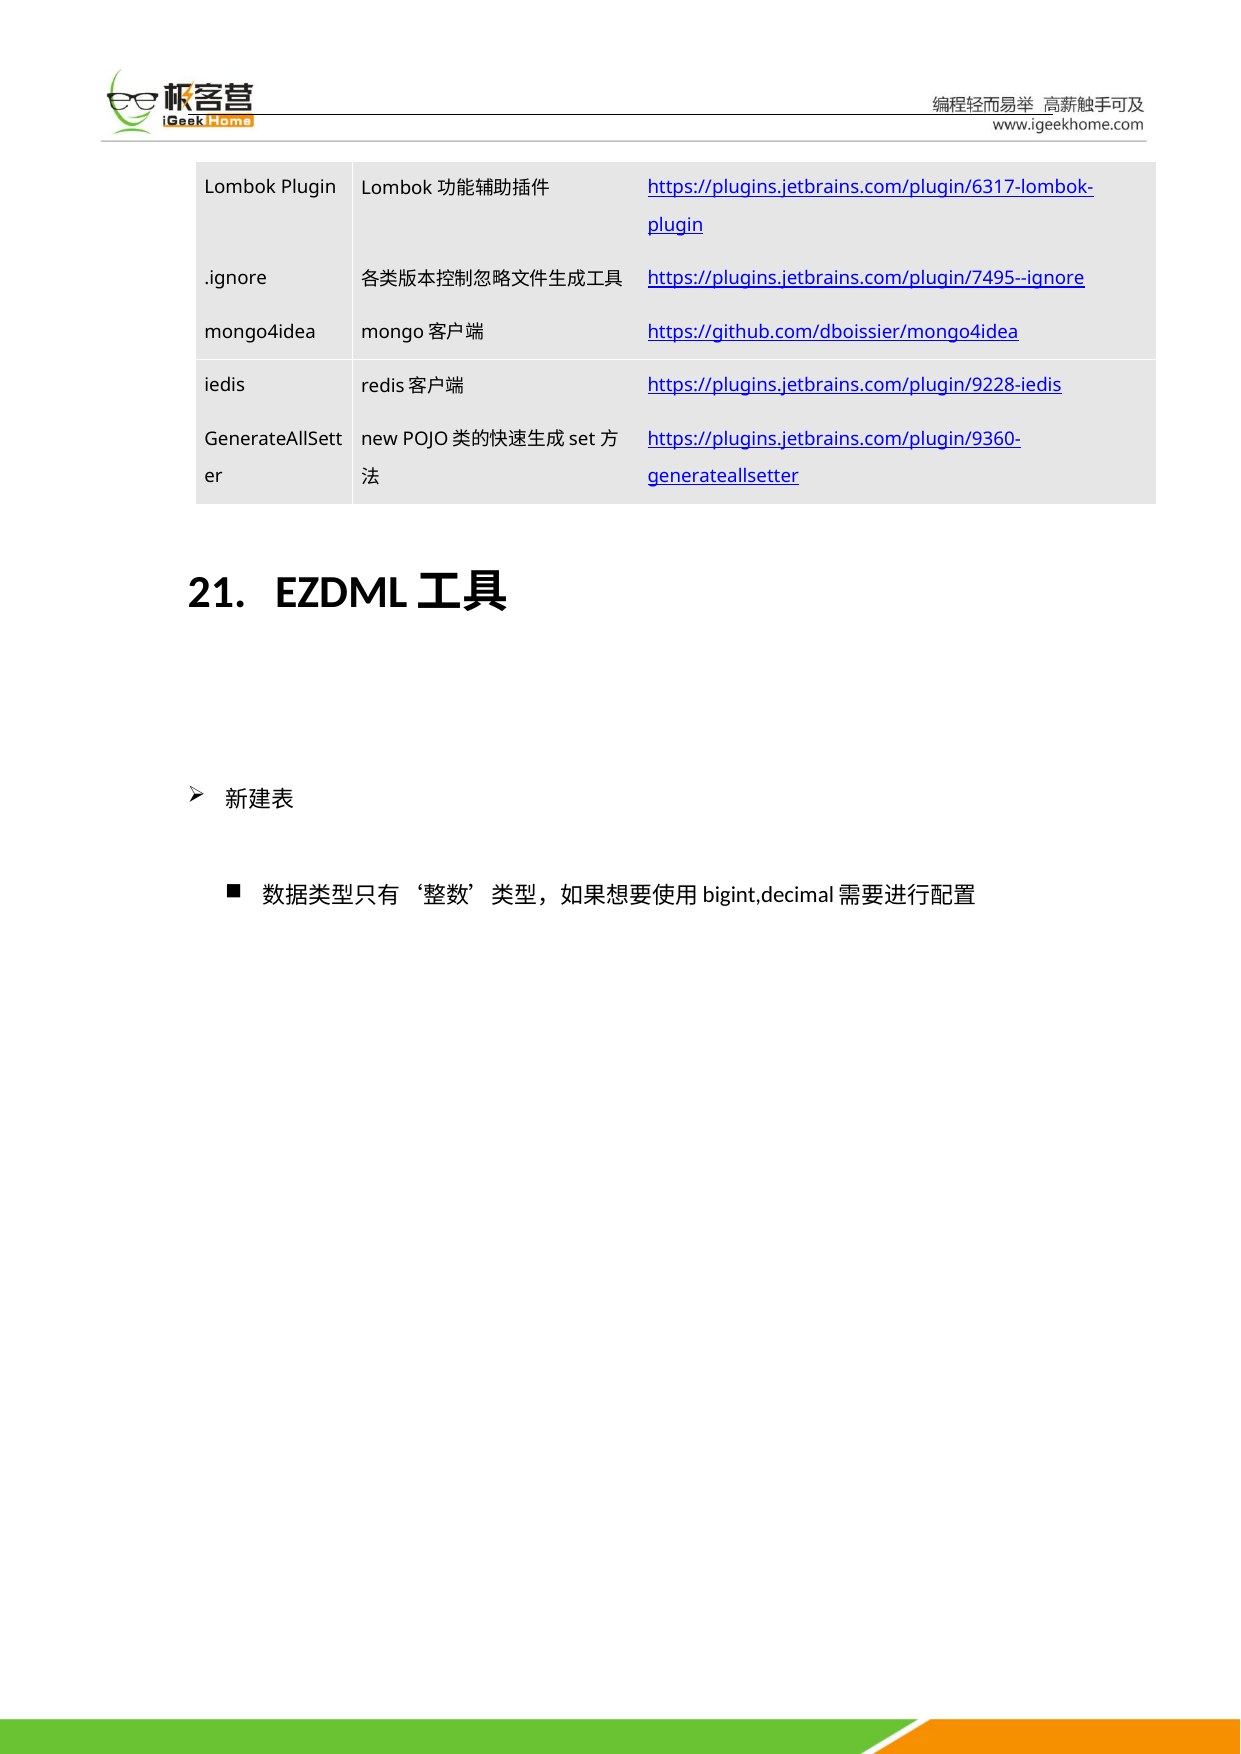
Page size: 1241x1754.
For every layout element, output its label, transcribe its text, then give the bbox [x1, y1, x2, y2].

list 数据类型只有‘整数’类型，如果想要使用bigint,decimal需要进行配置 [225, 862, 1053, 927]
table_cell redis客户端 [353, 360, 639, 413]
table_cell Lombok Plugin [196, 162, 352, 253]
table_cell 各类版本控制忽略文件生成工具 [353, 253, 639, 306]
list 新建表 [187, 764, 1053, 829]
table_cell https://plugins.jetbrains.com/plugin/7495--ignore [639, 253, 1156, 306]
table_cell https://plugins.jetbrains.com/plugin/6317-lombok-plugin [639, 162, 1156, 253]
table_cell .ignore [196, 253, 352, 306]
table_cell mongo客户端 [353, 306, 639, 359]
picture [0, 1664, 1241, 1754]
table_cell iedis [196, 360, 352, 413]
table_cell new POJO类的快速生成 set 方法 [353, 413, 639, 504]
table_cell mongo4idea [196, 306, 352, 359]
table_cell https://github.com/dboissier/mongo4idea [639, 306, 1156, 359]
subtitle EZDML工具 [187, 539, 1053, 637]
table_cell GenerateAllSetter [196, 413, 352, 504]
picture [0, 0, 1241, 149]
table_cell https://plugins.jetbrains.com/plugin/9228-iedis [639, 360, 1156, 413]
table_cell https://plugins.jetbrains.com/plugin/9360-generateallsetter [639, 413, 1156, 504]
table_cell Lombok 功能辅助插件 [353, 162, 639, 253]
